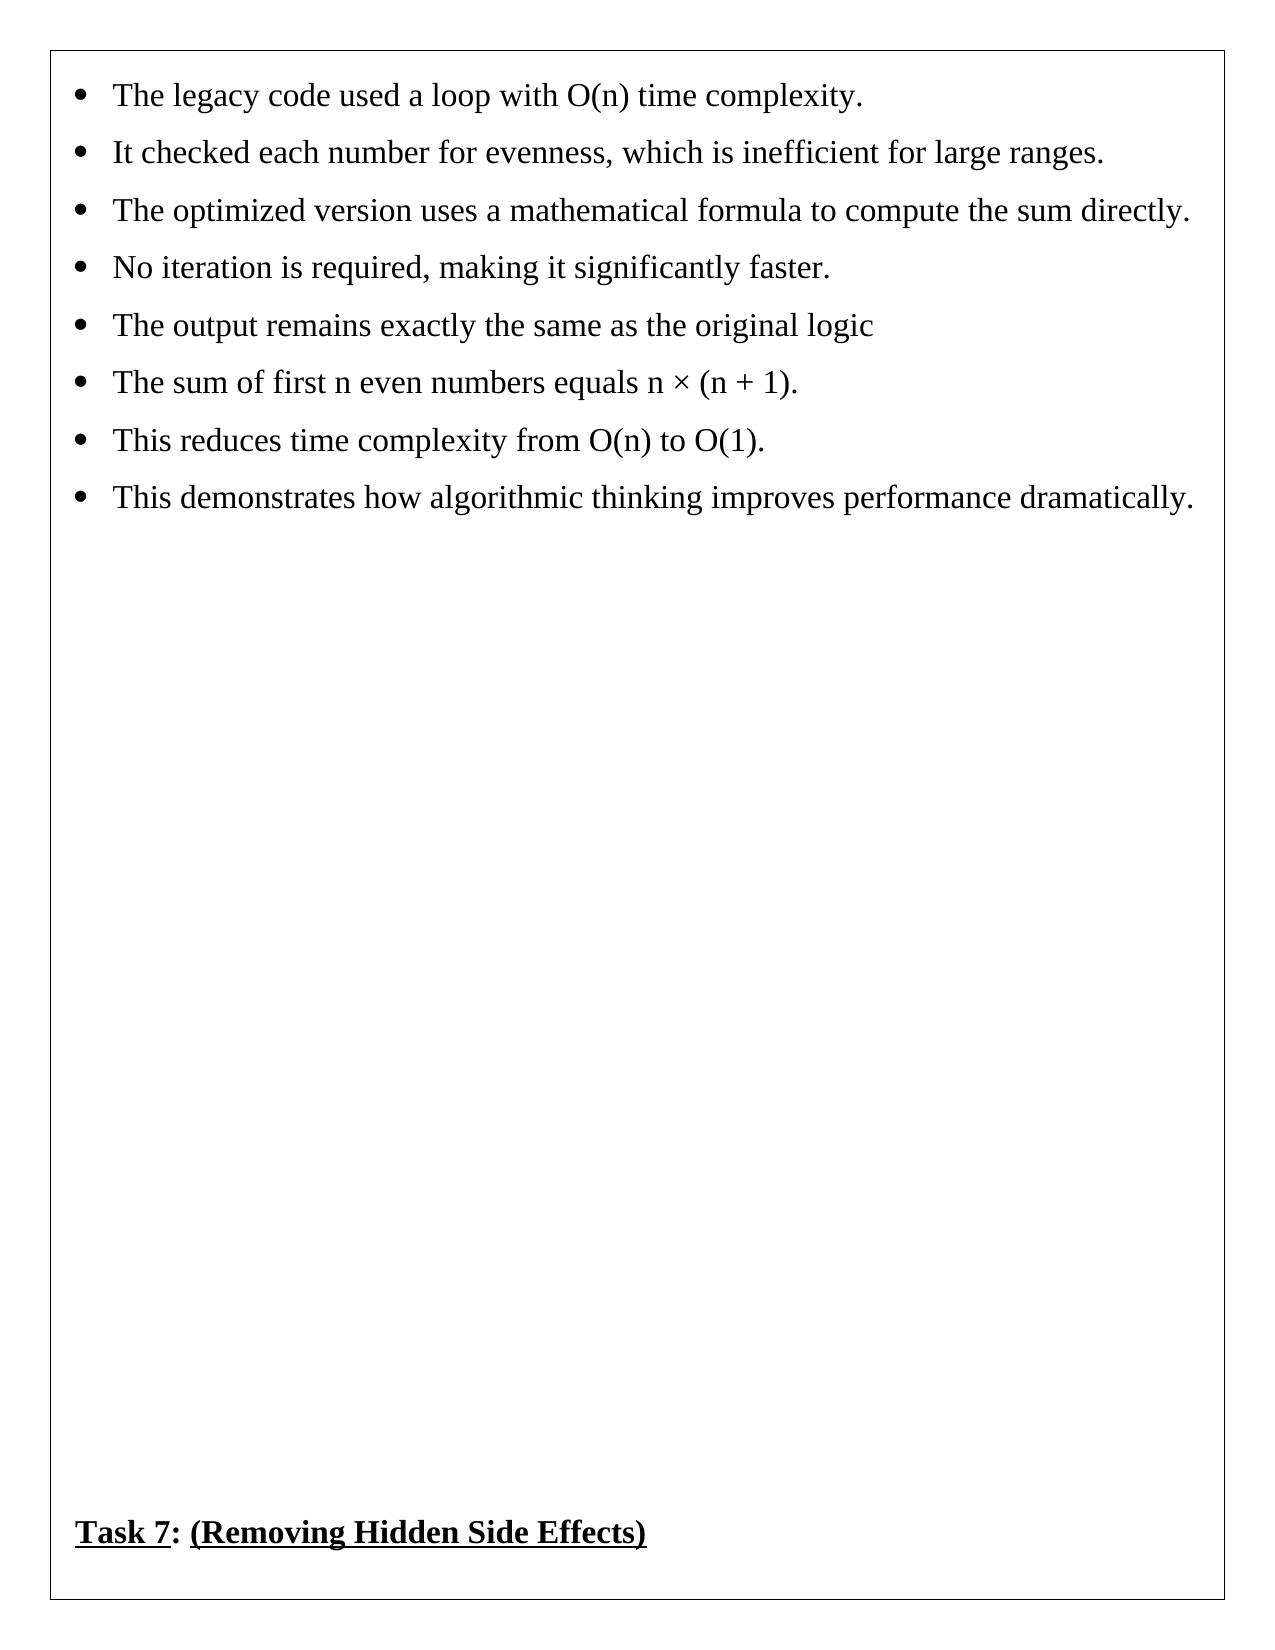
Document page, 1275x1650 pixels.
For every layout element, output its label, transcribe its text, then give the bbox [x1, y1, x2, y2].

text Task 7: (Removing Hidden Side Effects) [75, 1512, 1200, 1551]
list The legacy code used a loop with O(n) time complexity. [75, 75, 1200, 113]
list This reduces time complexity from O(n) to O(1). [75, 420, 1200, 458]
list The optimized version uses a mathematical formula to compute the sum directly. [75, 190, 1200, 228]
list The output remains exactly the same as the original logic [75, 305, 1200, 343]
list It checked each number for evenness, which is inefficient for large ranges. [75, 132, 1200, 171]
list The sum of first n even numbers equals n × (n + 1). [75, 362, 1200, 401]
list This demonstrates how algorithmic thinking improves performance dramatically. [75, 477, 1200, 516]
list No iteration is required, making it significantly faster. [75, 247, 1200, 286]
